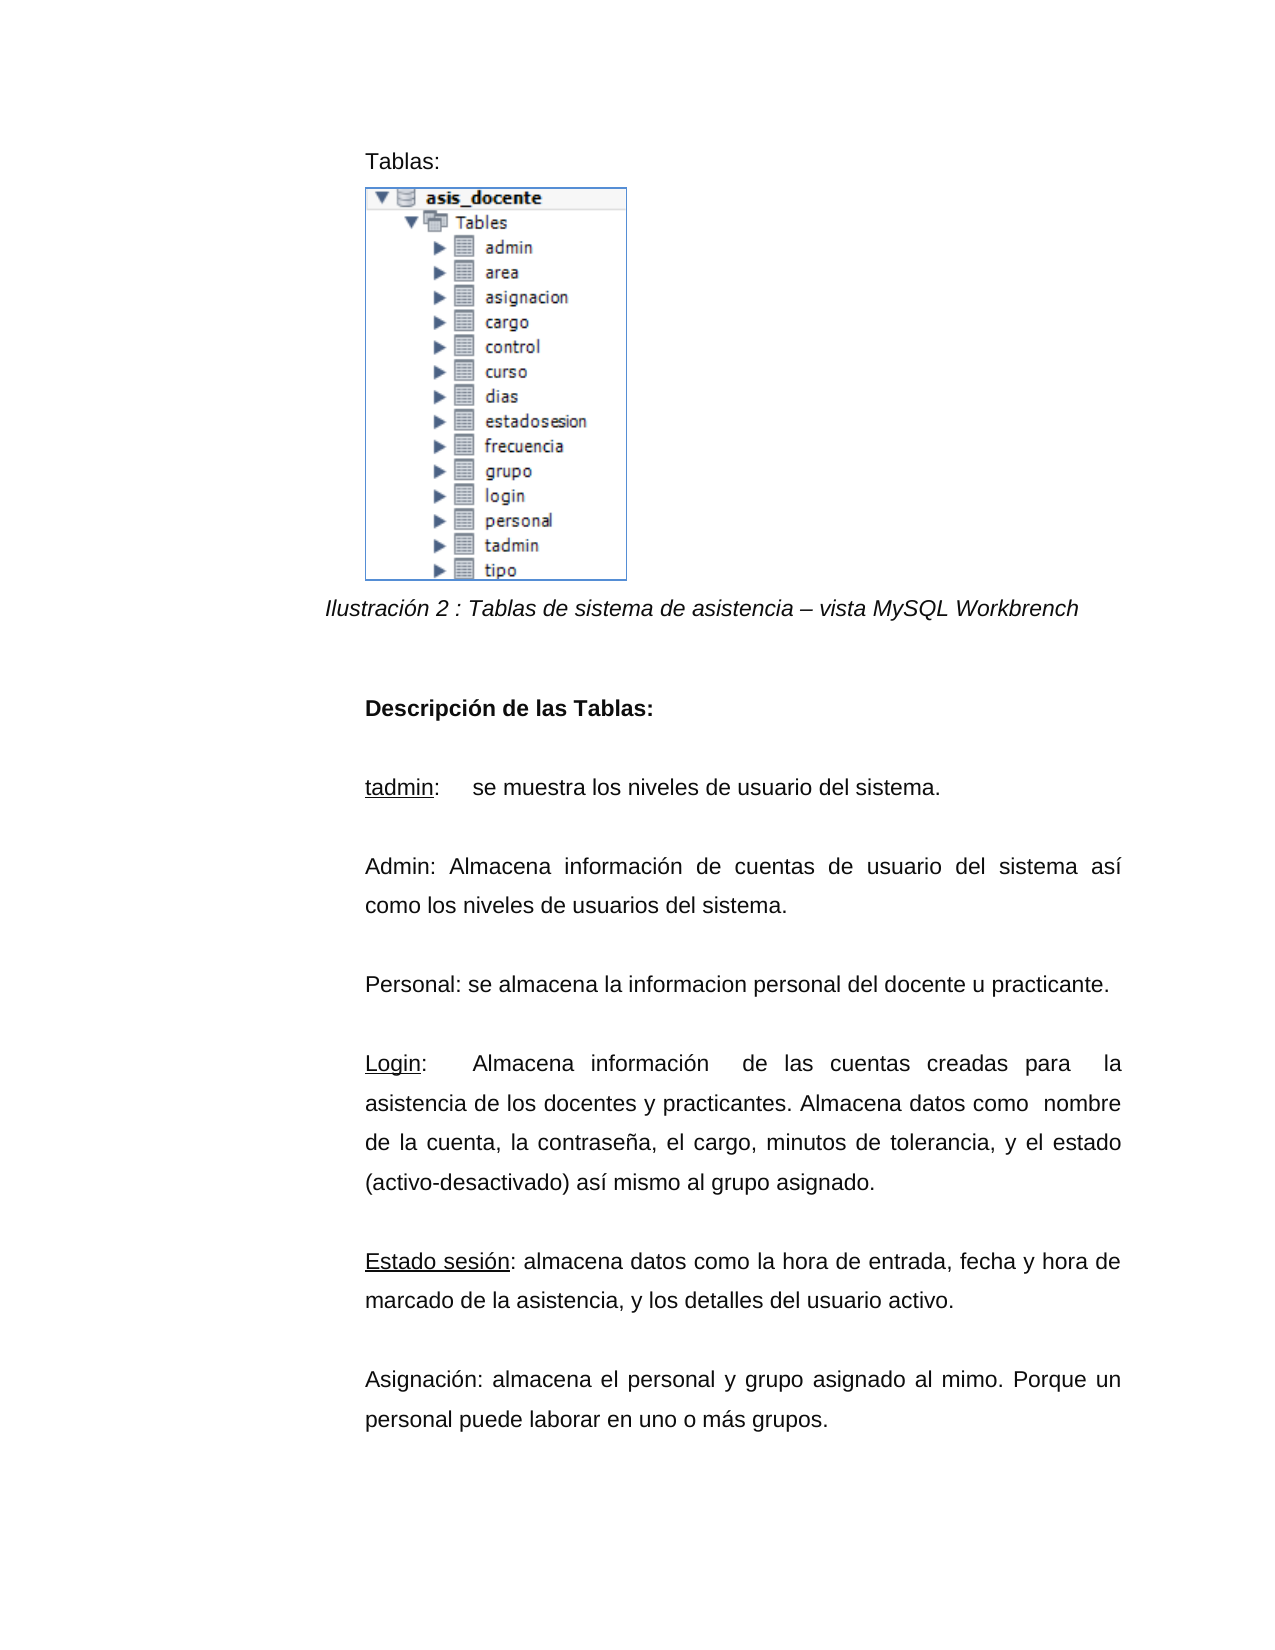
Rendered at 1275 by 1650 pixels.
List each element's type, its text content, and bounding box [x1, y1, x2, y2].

text Ilustración 2 : Tablas de sistema de asistencia – vista MySQL Workbrench [325, 595, 1122, 621]
list Admin: Almacena información de cuentas de usuario del sistema así como los niveles de usuarios del sistema. [365, 853, 1122, 919]
list Descripción de las Tablas: [365, 695, 1122, 721]
list Asignación: almacena el personal y grupo asignado al mimo. Porque un personal puede laborar en uno o más grupos. [365, 1366, 1122, 1432]
picture [366, 189, 626, 579]
list tadmin: se muestra los niveles de usuario del sistema. [365, 774, 1122, 800]
list Personal: se almacena la informacion personal del docente u practicante. [365, 971, 1122, 998]
list Login: Almacena información de las cuentas creadas para la asistencia de los docentes y practicantes. Almacena datos como nombre de la cuenta, la contraseña, el cargo, minutos de tolerancia, y el estado (activo-desactivado) así mismo al grupo asignado. [365, 1050, 1122, 1195]
list Estado sesión: almacena datos como la hora de entrada, fecha y hora de marcado de la asistencia, y los detalles del usuario activo. [365, 1248, 1122, 1313]
list Tablas: [365, 148, 1122, 174]
